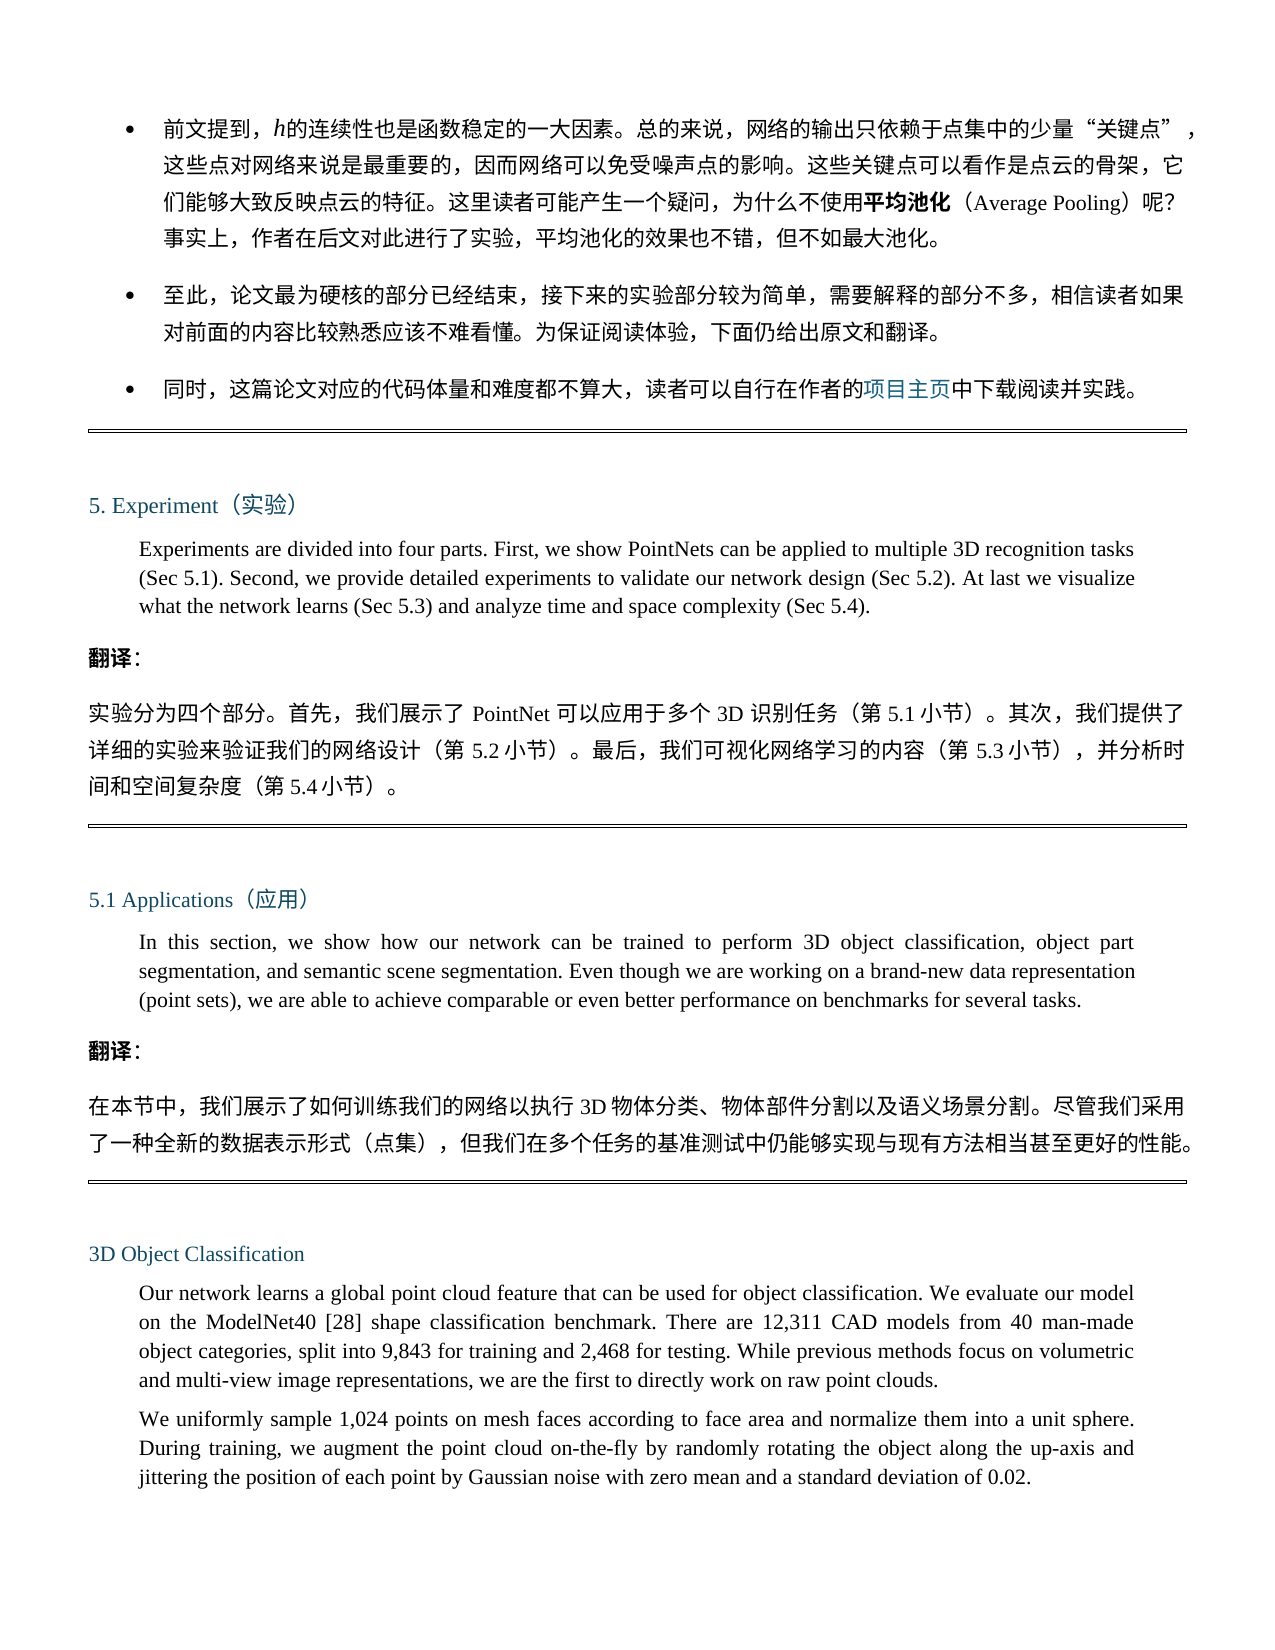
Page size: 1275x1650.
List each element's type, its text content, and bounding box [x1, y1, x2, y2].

text 翻译： [89, 641, 1186, 673]
text We uniformly sample 1,024 points on mesh faces according to face area and normalize them into a unit sphere. During training, we augment the point cloud on-the-fly by randomly rotating the object along the up-axis and jittering the position of each point by Gaussian noise with zero mean and a standard deviation of 0.02. [139, 1406, 1136, 1489]
subtitle 5.1 Applications（应用） [89, 884, 1186, 914]
list 同时，这篇论文对应的代码体量和难度都不算大，读者可以自行在作者的项目主页中下载阅读并实践。 [126, 372, 1186, 404]
text Experiments are divided into four parts. First, we show PointNets can be applied to multiple 3D recognition tasks (Sec 5.1). Second, we provide detailed experiments to validate our network design (Sec 5.2). At last we visualize what the network learns (Sec 5.3) and analyze time and space complexity (Sec 5.4). [139, 536, 1136, 619]
subtitle 5. Experiment（实验） [89, 489, 1186, 520]
text 实验分为四个部分。首先，我们展示了 PointNet 可以应用于多个 3D 识别任务（第5.1小节）。其次，我们提供了详细的实验来验证我们的网络设计（第5.2小节）。最后，我们可视化网络学习的内容（第5.3小节），并分析时间和空间复杂度（第5.4小节）。 [89, 696, 1186, 801]
text 在本节中，我们展示了如何训练我们的网络以执行3D物体分类、物体部件分割以及语义场景分割。尽管我们采用了一种全新的数据表示形式（点集），但我们在多个任务的基准测试中仍能够实现与现有方法相当甚至更好的性能。 [89, 1089, 1186, 1157]
text Our network learns a global point cloud feature that can be used for object classification. We evaluate our model on the ModelNet40 [28] shape classification benchmark. There are 12,311 CAD models from 40 man-made object categories, split into 9,843 for training and 2,468 for testing. While previous methods focus on volumetric and multi-view image representations, we are the first to directly work on raw point clouds. [139, 1280, 1136, 1392]
list 前文提到，的连续性也是函数稳定的一大因素。总的来说，网络的输出只依赖于点集中的少量“关键点”，这些点对网络来说是最重要的，因而网络可以免受噪声点的影响。这些关键点可以看作是点云的骨架，它们能够大致反映点云的特征。这里读者可能产生一个疑问，为什么不使用平均池化（Average Pooling）呢？事实上，作者在后文对此进行了实验，平均池化的效果也不错，但不如最大池化。 [126, 112, 1186, 253]
list 至此，论文最为硬核的部分已经结束，接下来的实验部分较为简单，需要解释的部分不多，相信读者如果对前面的内容比较熟悉应该不难看懂。为保证阅读体验，下面仍给出原文和翻译。 [126, 278, 1186, 346]
subtitle 3D Object Classification [89, 1241, 1186, 1266]
text 翻译： [89, 1034, 1186, 1066]
text In this section, we show how our network can be trained to perform 3D object classification, object part segmentation, and semantic scene segmentation. Even though we are working on a brand-new data representation (point sets), we are able to achieve comparable or even better performance on benchmarks for several tasks. [139, 929, 1136, 1012]
